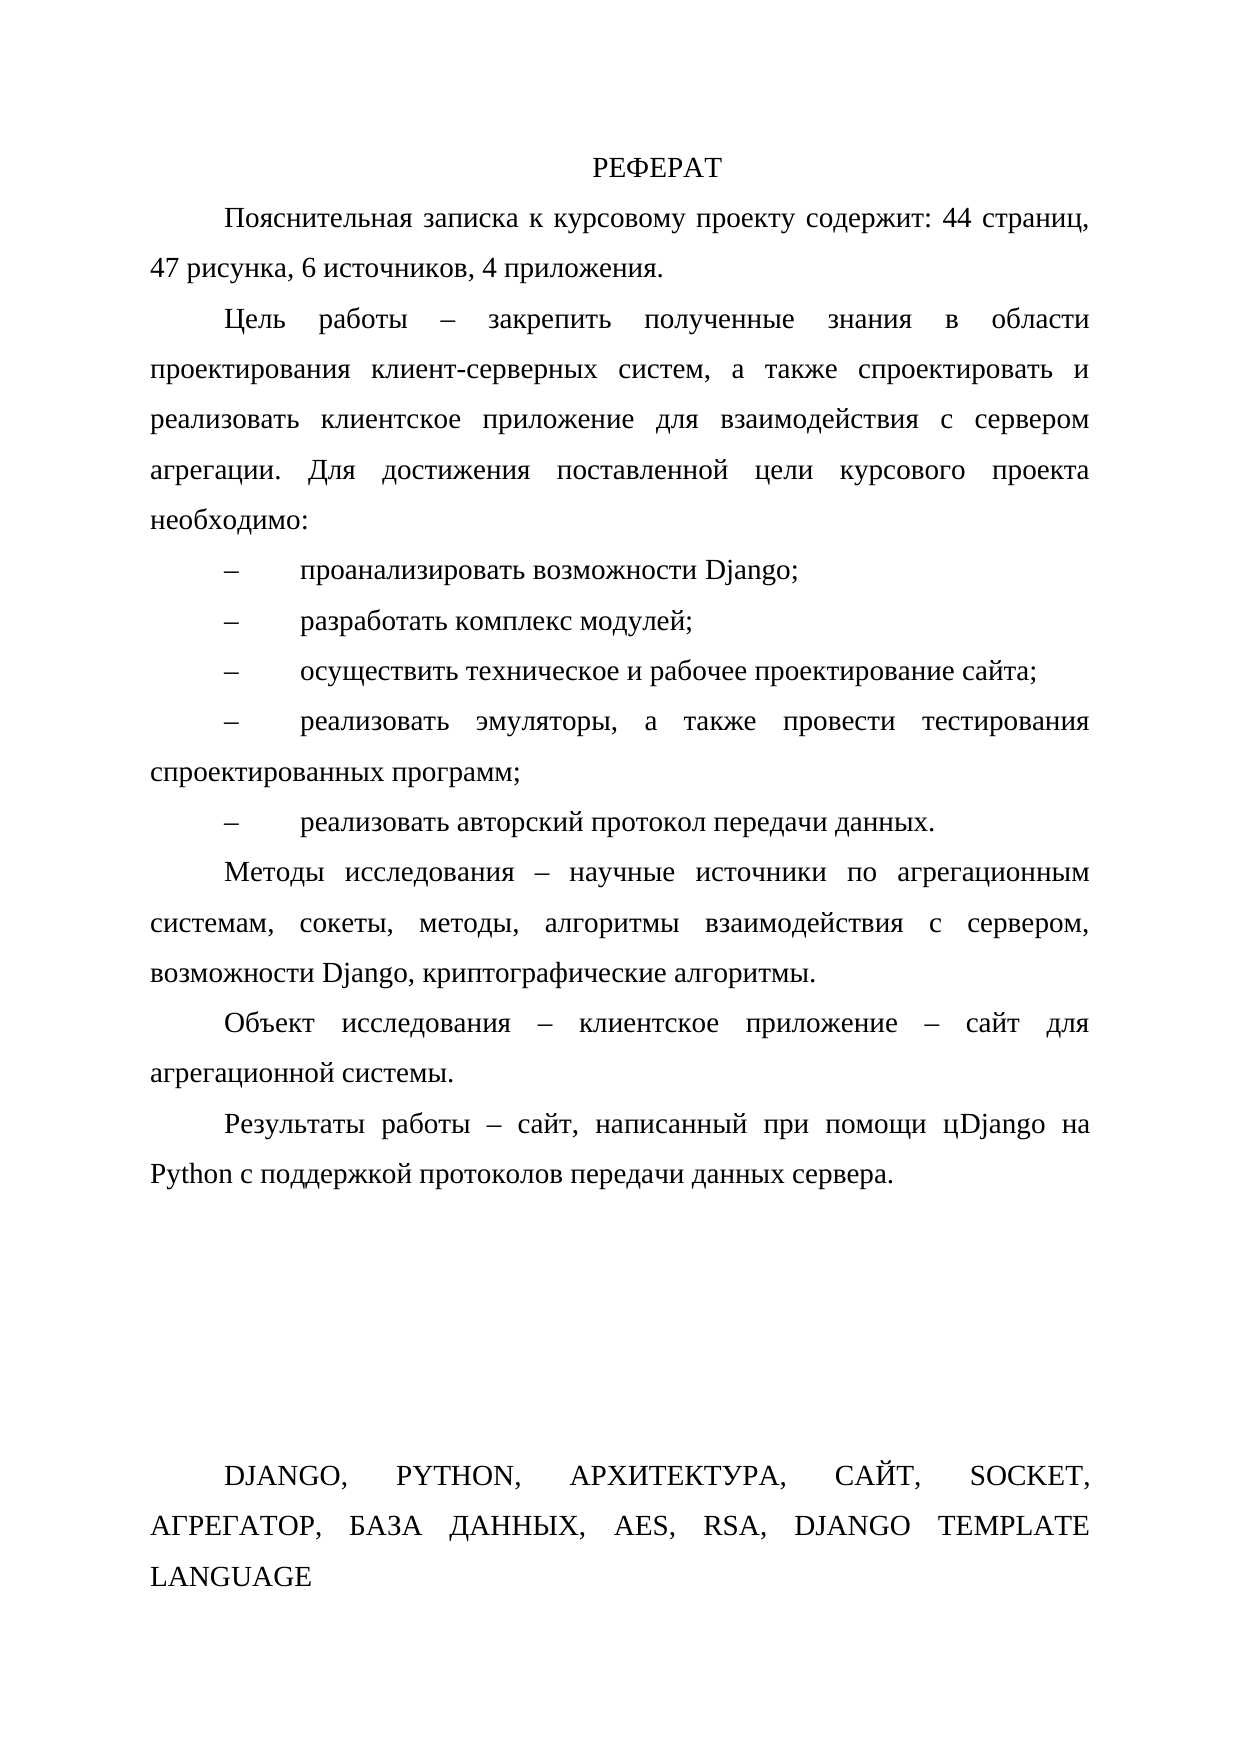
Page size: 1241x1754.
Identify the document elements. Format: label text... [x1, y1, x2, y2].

text Методы исследования – научные источники по агрегационным системам, сокеты, методы, алгоритмы взаимодействия с сервером, возможности Django, криптографические алгоритмы. [150, 854, 1090, 988]
text Пояснительная записка к курсовому проекту содержит: 44 страниц, 47 рисунка, 6 источников, 4 приложения. [150, 200, 1090, 284]
text Результаты работы – сайт, написанный при помощи цDjango на Python с поддержкой протоколов передачи данных сервера. [150, 1106, 1090, 1190]
list разработать комплекс модулей; [150, 603, 1090, 636]
list осуществить техническое и рабочее проектирование сайта; [150, 653, 1090, 687]
text Цель работы – закрепить полученные знания в области проектирования клиент-серверных систем, а также спроектировать и реализовать клиентское приложение для взаимодействия с сервером агрегации. Для достижения поставленной цели курсового проекта необходимо: [150, 301, 1090, 536]
list реализовать эмуляторы, а также провести тестирования спроектированных программ; [150, 703, 1090, 787]
list реализовать авторский протокол передачи данных. [150, 804, 1090, 838]
text Объект исследования – клиентское приложение – сайт для агрегационной системы. [150, 1005, 1090, 1089]
text DJANGO, PYTHON, АРХИТЕКТУРА, САЙТ, SOCKET, АГРЕГАТОР, БАЗА ДАННЫХ, AES, RSA, DJANGO TEMPLATE LANGUAGE [150, 1458, 1090, 1592]
list проанализировать возможности Django; [150, 552, 1090, 586]
text РЕФЕРАТ [150, 150, 1090, 183]
